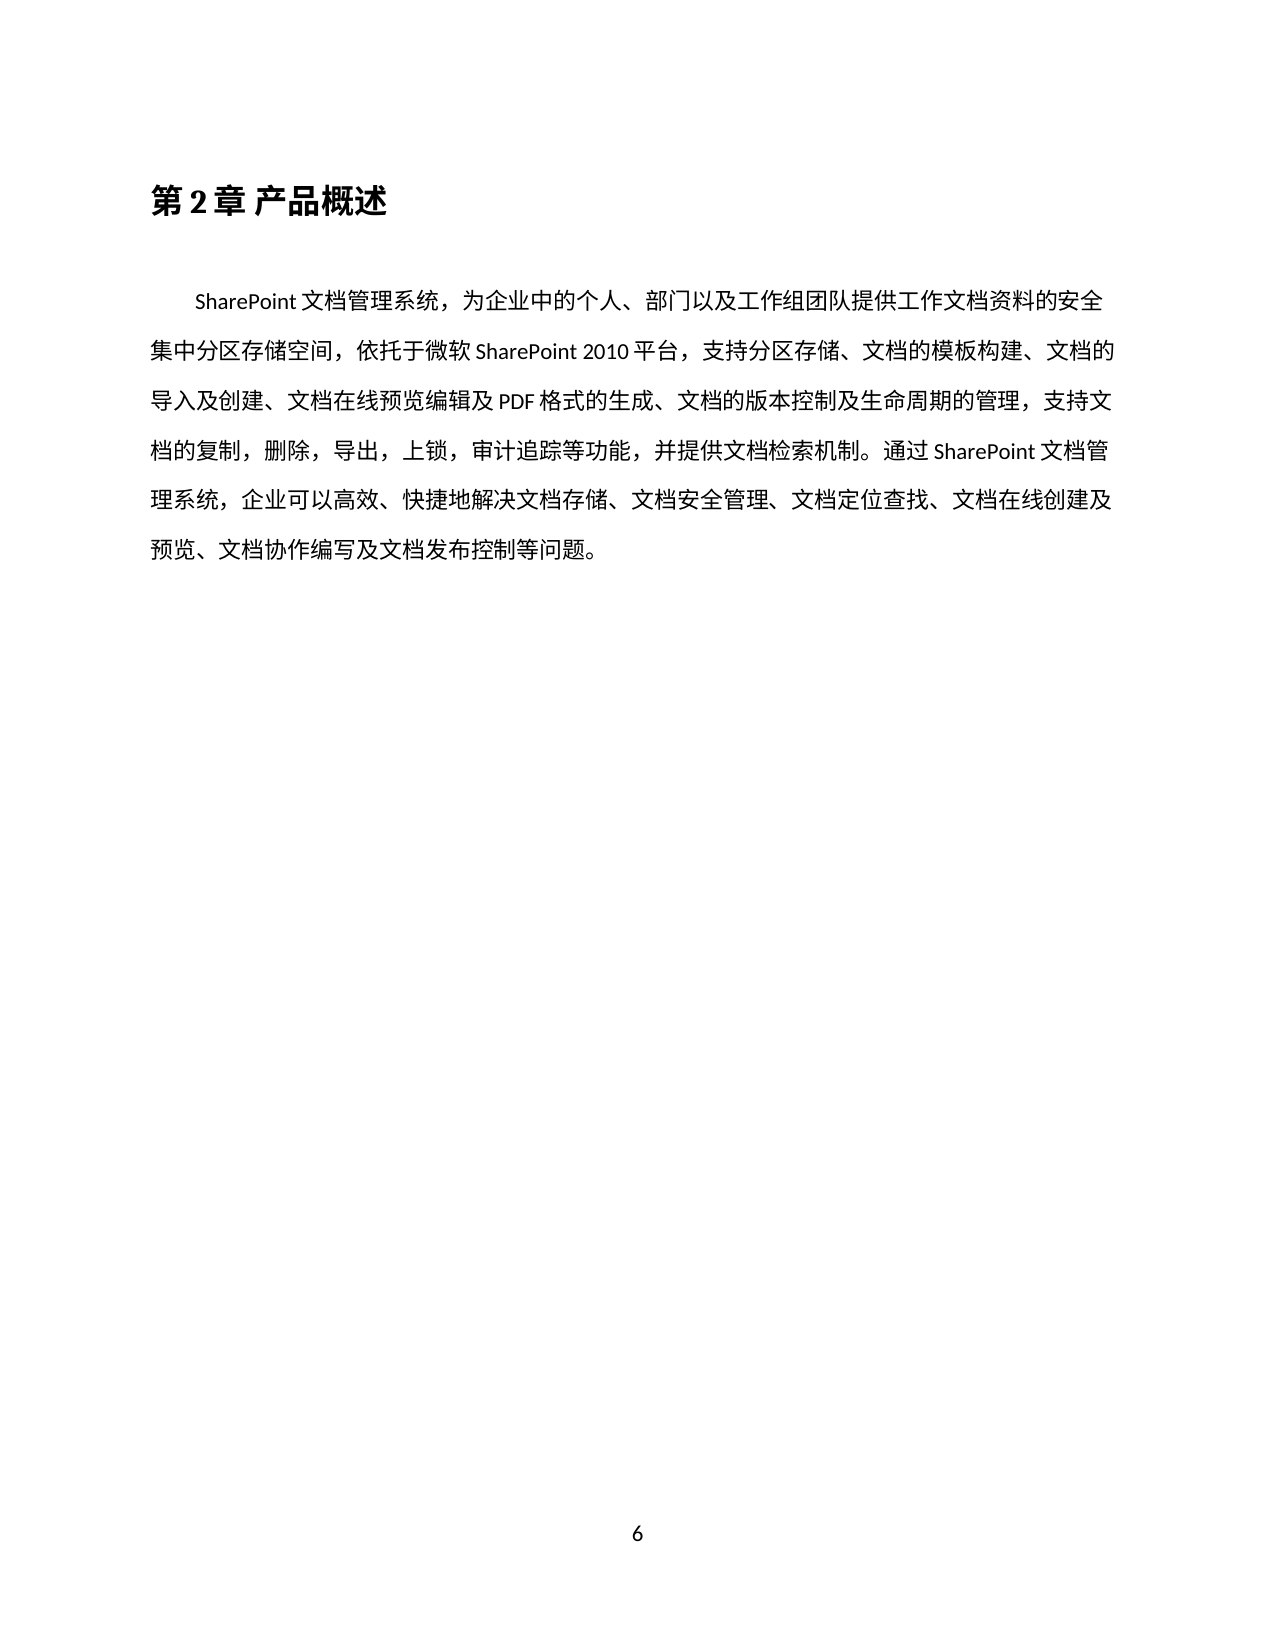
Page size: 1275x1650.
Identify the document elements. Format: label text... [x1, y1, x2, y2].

subtitle 第2章 产品概述 [150, 175, 1125, 223]
text SharePoint文档管理系统，为企业中的个人、部门以及工作组团队提供工作文档资料的安全集中分区存储空间，依托于微软SharePoint 2010平台，支持分区存储、文档的模板构建、文档的导入及创建、文档在线预览编辑及PDF格式的生成、文档的版本控制及生命周期的管理，支持文档的复制，删除，导出，上锁，审计追踪等功能，并提供文档检索机制。通过SharePoint文档管理系统，企业可以高效、快捷地解决文档存储、文档安全管理、文档定位查找、文档在线创建及预览、文档协作编写及文档发布控制等问题。 [150, 283, 1125, 565]
